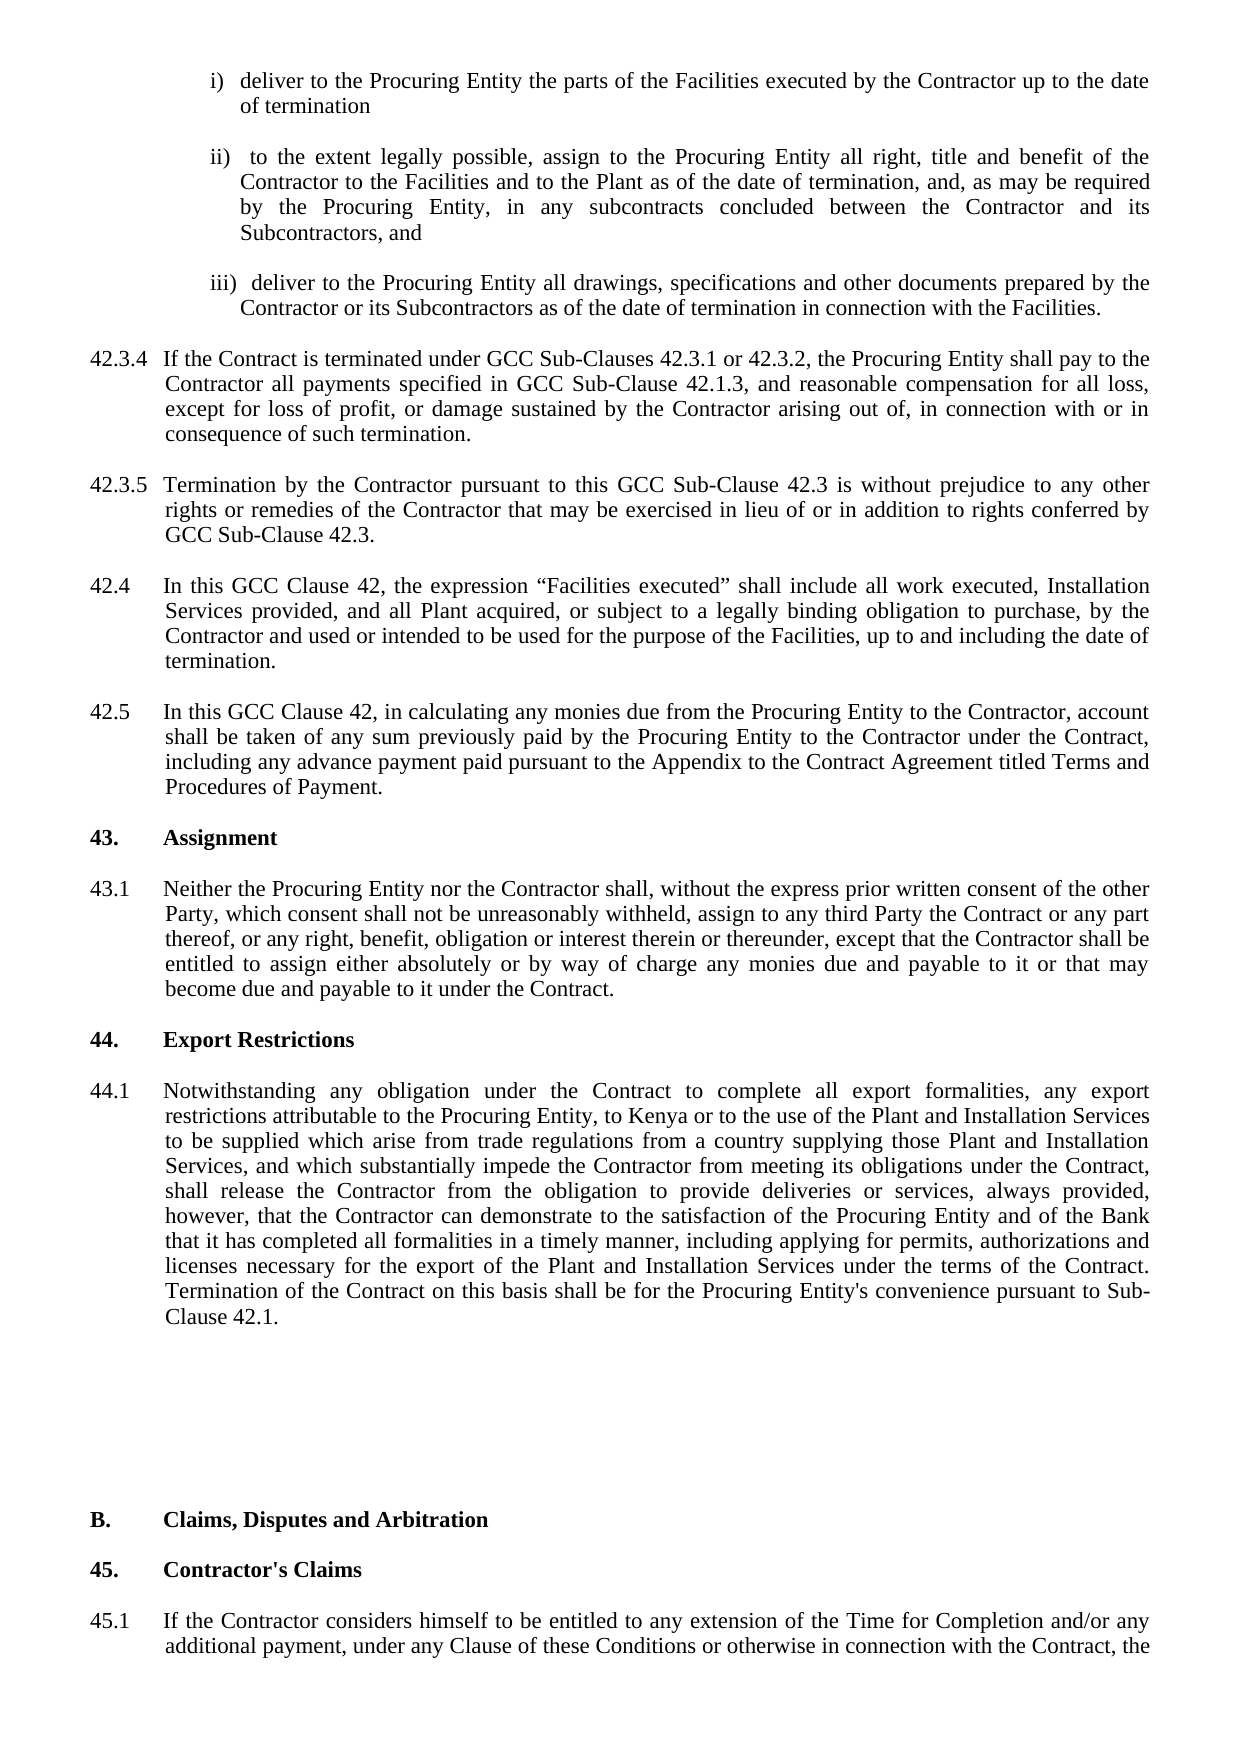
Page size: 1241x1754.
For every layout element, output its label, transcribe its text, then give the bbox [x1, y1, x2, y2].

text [90, 1608, 1152, 1658]
text 42.5 In this GCC Clause 42, in calculating any monies due from the Procuring Entity to the Contractor, account shall be taken of any sum previously paid by the Procuring Entity to the Contractor under the Contract, including any advance payment paid pursuant to the Appendix to the Contract Agreement titled Terms and Procedures of Payment. [90, 699, 1152, 800]
text 42.4 In this GCC Clause 42, the expression “Facilities executed” shall include all work executed, Installation Services provided, and all Plant acquired, or subject to a legally binding obligation to purchase, by the Contractor and used or intended to be used for the purpose of the Facilities, up to and including the date of termination. [90, 573, 1152, 674]
text i) deliver to the Procuring Entity the parts of the Facilities executed by the Contractor up to the date of termination [210, 69, 1152, 119]
text B. Claims, Disputes and Arbitration [90, 1507, 1152, 1532]
list If the Contract is terminated under GCC Sub-Clauses 42.3.1 or 42.3.2, the Procuring Entity shall pay to the Contractor all payments specified in GCC Sub-Clause 42.1.3, and reasonable compensation for all loss, except for loss of profit, or damage sustained by the Contractor arising out of, in connection with or in consequence of such termination. [90, 346, 1152, 447]
text iii) deliver to the Procuring Entity all drawings, specifications and other documents prepared by the Contractor or its Subcontractors as of the date of termination in connection with the Facilities. [210, 271, 1152, 321]
text 43. Assignment [90, 826, 1152, 851]
text 44.1 Notwithstanding any obligation under the Contract to complete all export formalities, any export restrictions attributable to the Procuring Entity, to Kenya or to the use of the Plant and Installation Services to be supplied which arise from trade regulations from a country supplying those Plant and Installation Services, and which substantially impede the Contractor from meeting its obligations under the Contract, shall release the Contractor from the obligation to provide deliveries or services, always provided, however, that the Contractor can demonstrate to the satisfaction of the Procuring Entity and of the Bank that it has completed all formalities in a timely manner, including applying for permits, authorizations and licenses necessary for the export of the Plant and Installation Services under the terms of the Contract. Termination of the Contract on this basis shall be for the Procuring Entity's convenience pursuant to Sub-Clause 42.1. [90, 1078, 1152, 1329]
text 44. Export Restrictions [90, 1027, 1152, 1052]
text ii) to the extent legally possible, assign to the Procuring Entity all right, title and benefit of the Contractor to the Facilities and to the Plant as of the date of termination, and, as may be required by the Procuring Entity, in any subcontracts concluded between the Contractor and its Subcontractors, and [210, 144, 1152, 245]
list Termination by the Contractor pursuant to this GCC Sub-Clause 42.3 is without prejudice to any other rights or remedies of the Contractor that may be exercised in lieu of or in addition to rights conferred by GCC Sub-Clause 42.3. [90, 472, 1152, 548]
text 45. Contractor's Claims [90, 1558, 1152, 1583]
text 43.1 Neither the Procuring Entity nor the Contractor shall, without the express prior written consent of the other Party, which consent shall not be unreasonably withheld, assign to any third Party the Contract or any part thereof, or any right, benefit, obligation or interest therein or thereunder, except that the Contractor shall be entitled to assign either absolutely or by way of charge any monies due and payable to it or that may become due and payable to it under the Contract. [90, 876, 1152, 1002]
